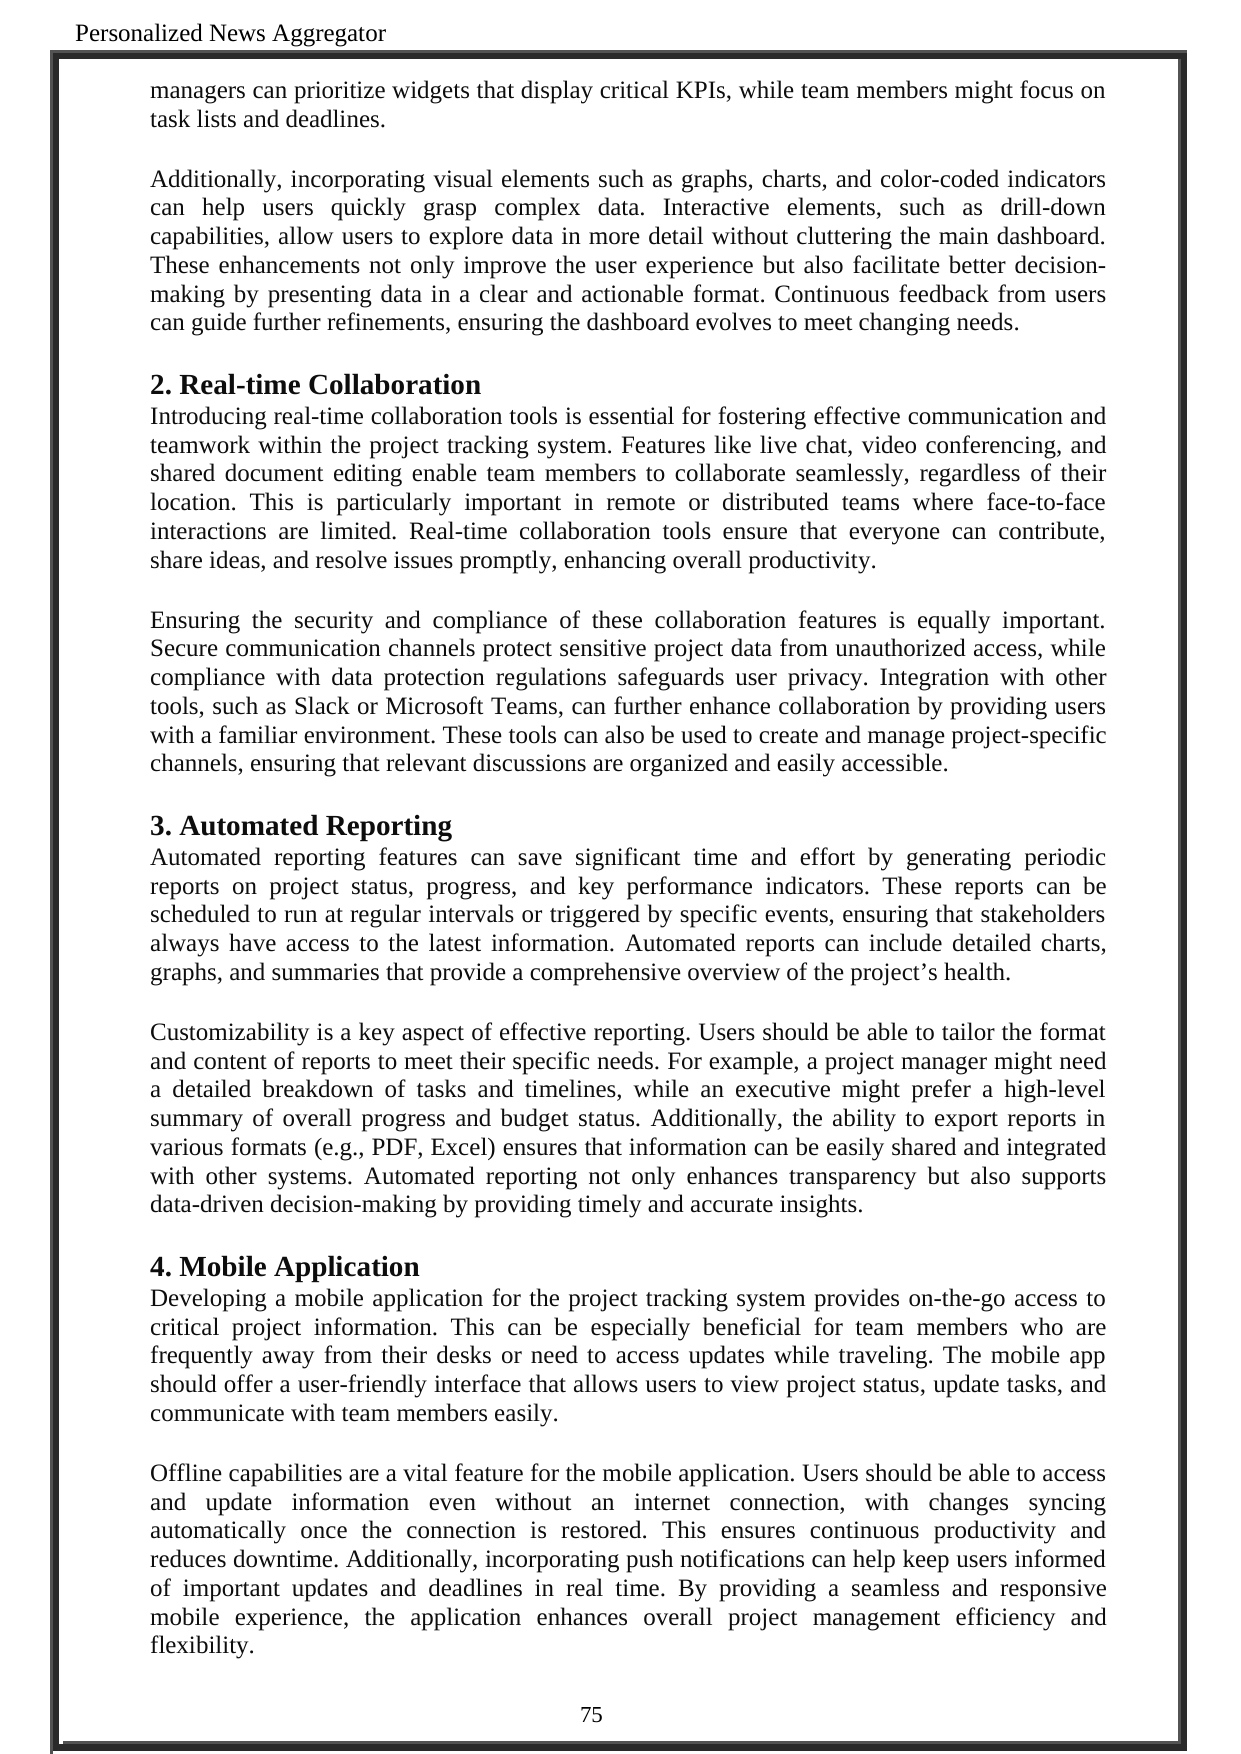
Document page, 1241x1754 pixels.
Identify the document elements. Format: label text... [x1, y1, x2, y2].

text Additionally, incorporating visual elements such as graphs, charts, and color-coded indicators can help users quickly grasp complex data. Interactive elements, such as drill-down capabilities, allow users to explore data in more detail without cluttering the main dashboard. These enhancements not only improve the user experience but also facilitate better decision-making by presenting data in a clear and actionable format. Continuous feedback from users can guide further refinements, ensuring the dashboard evolves to meet changing needs. [150, 164, 1107, 336]
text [150, 75, 1107, 132]
text Offline capabilities are a vital feature for the mobile application. Users should be able to access and update information even without an internet connection, with changes syncing automatically once the connection is restored. This ensures continuous productivity and reduces downtime. Additionally, incorporating push notifications can help keep users informed of important updates and deadlines in real time. By providing a seamless and responsive mobile experience, the application enhances overall project management efficiency and flexibility. [150, 1458, 1107, 1659]
text Ensuring the security and compliance of these collaboration features is equally important. Secure communication channels protect sensitive project data from unauthorized access, while compliance with data protection regulations safeguards user privacy. Integration with other tools, such as Slack or Microsoft Teams, can further enhance collaboration by providing users with a familiar environment. These tools can also be used to create and manage project-specific channels, ensuring that relevant discussions are organized and easily accessible. [150, 605, 1107, 777]
text Developing a mobile application for the project tracking system provides on-the-go access to critical project information. This can be especially beneficial for team members who are frequently away from their desks or need to access updates while traveling. The mobile app should offer a user-friendly interface that allows users to view project status, update tasks, and communicate with team members easily. [150, 1283, 1107, 1427]
subtitle 3. Automated Reporting [150, 808, 1107, 842]
subtitle 4. Mobile Application [150, 1249, 1107, 1283]
text Customizability is a key aspect of effective reporting. Users should be able to tailor the format and content of reports to meet their specific needs. For example, a project manager might need a detailed breakdown of tasks and timelines, while an executive might prefer a high-level summary of overall progress and budget status. Additionally, the ability to export reports in various formats (e.g., PDF, Excel) ensures that information can be easily shared and integrated with other systems. Automated reporting not only enhances transparency but also supports data-driven decision-making by providing timely and accurate insights. [150, 1017, 1107, 1218]
subtitle 2. Real-time Collaboration [150, 367, 1107, 401]
text Introducing real-time collaboration tools is essential for fostering effective communication and teamwork within the project tracking system. Features like live chat, video conferencing, and shared document editing enable team members to collaborate seamlessly, regardless of their location. This is particularly important in remote or distributed teams where face-to-face interactions are limited. Real-time collaboration tools ensure that everyone can contribute, share ideas, and resolve issues promptly, enhancing overall productivity. [150, 401, 1107, 573]
text Automated reporting features can save significant time and effort by generating periodic reports on project status, progress, and key performance indicators. These reports can be scheduled to run at regular intervals or triggered by specific events, ensuring that stakeholders always have access to the latest information. Automated reports can include detailed charts, graphs, and summaries that provide a comprehensive overview of the project’s health. [150, 842, 1107, 986]
